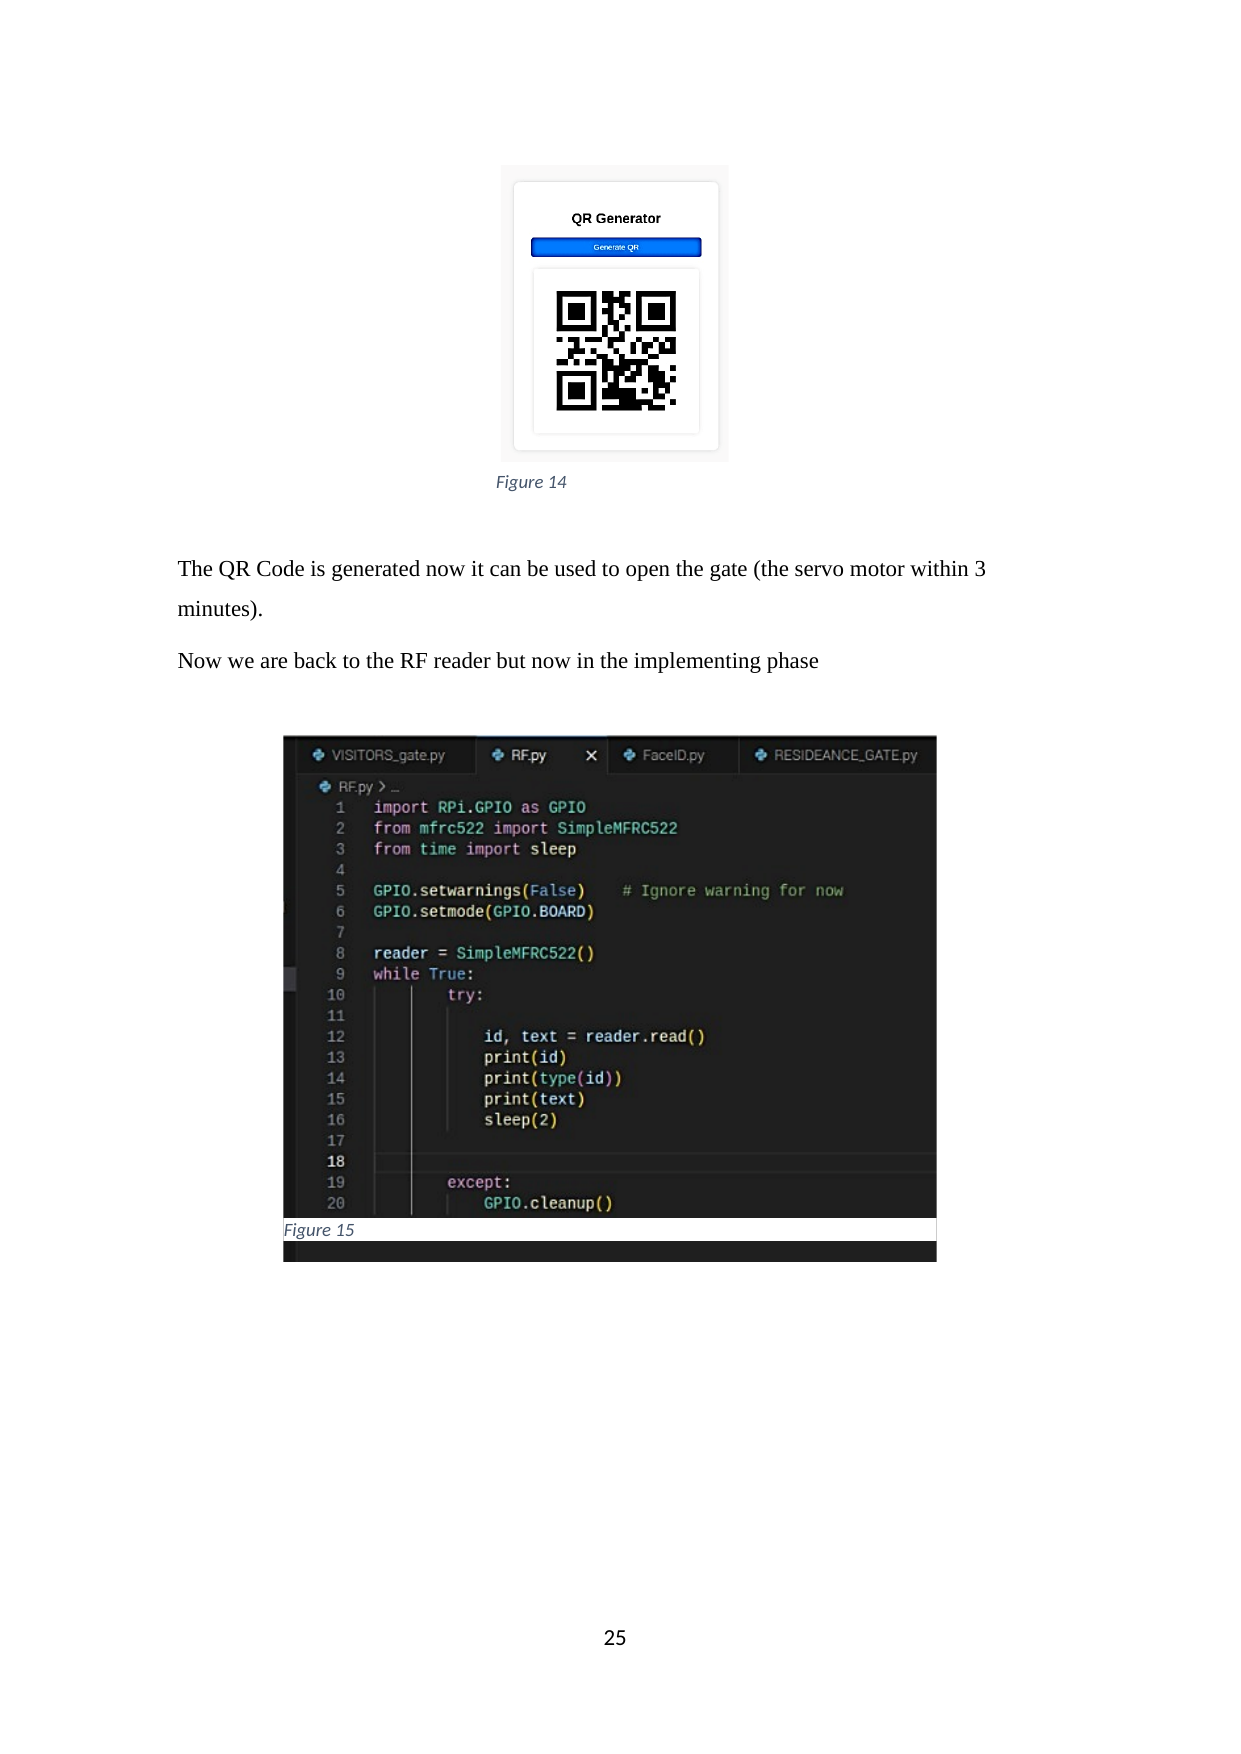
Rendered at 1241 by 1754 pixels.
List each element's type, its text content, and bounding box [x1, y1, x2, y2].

picture [500, 165, 729, 462]
picture [283, 1241, 937, 1262]
picture [283, 733, 937, 1218]
text Now we are back to the RF reader but now in the implementing phase [177, 647, 1053, 673]
text The QR Code is generated now it can be used to open the gate (the servo motor within 3 minutes). [177, 555, 1053, 621]
